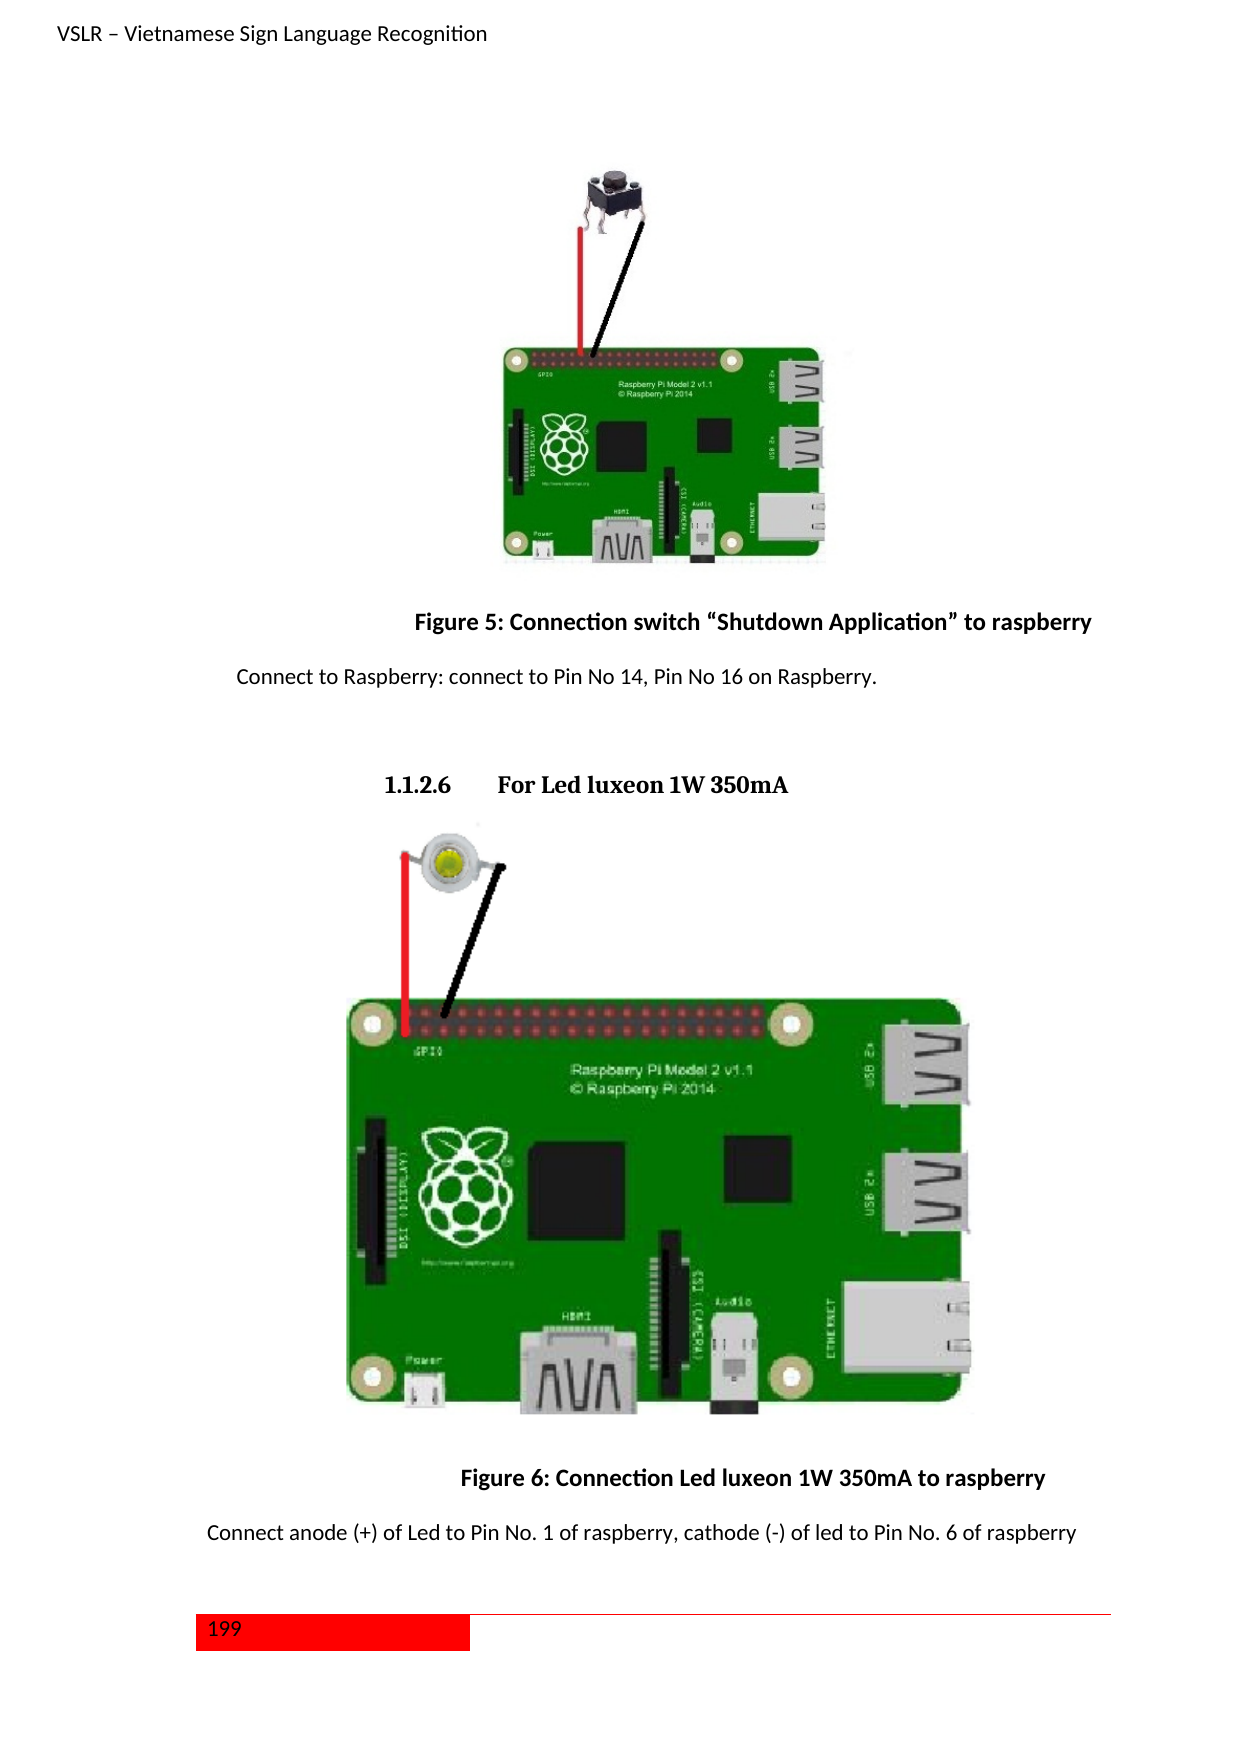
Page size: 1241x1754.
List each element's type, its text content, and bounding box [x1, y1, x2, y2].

subtitle For Led luxeon 1W 350mA [385, 771, 1122, 800]
text Figure 6: Connection Led luxeon 1W 350mA to raspberry [310, 1462, 1122, 1493]
picture [320, 812, 1009, 1438]
picture [474, 147, 855, 582]
text Connect to Raspberry: connect to Pin No 14, Pin No 16 on Raspberry. [236, 662, 1122, 690]
text Figure 5: Connection switch “Shutdown Application” to raspberry [310, 606, 1122, 637]
text Connect anode (+) of Led to Pin No. 1 of raspberry, cathode (-) of led to Pin No. 6 of raspberry [207, 1518, 1122, 1546]
